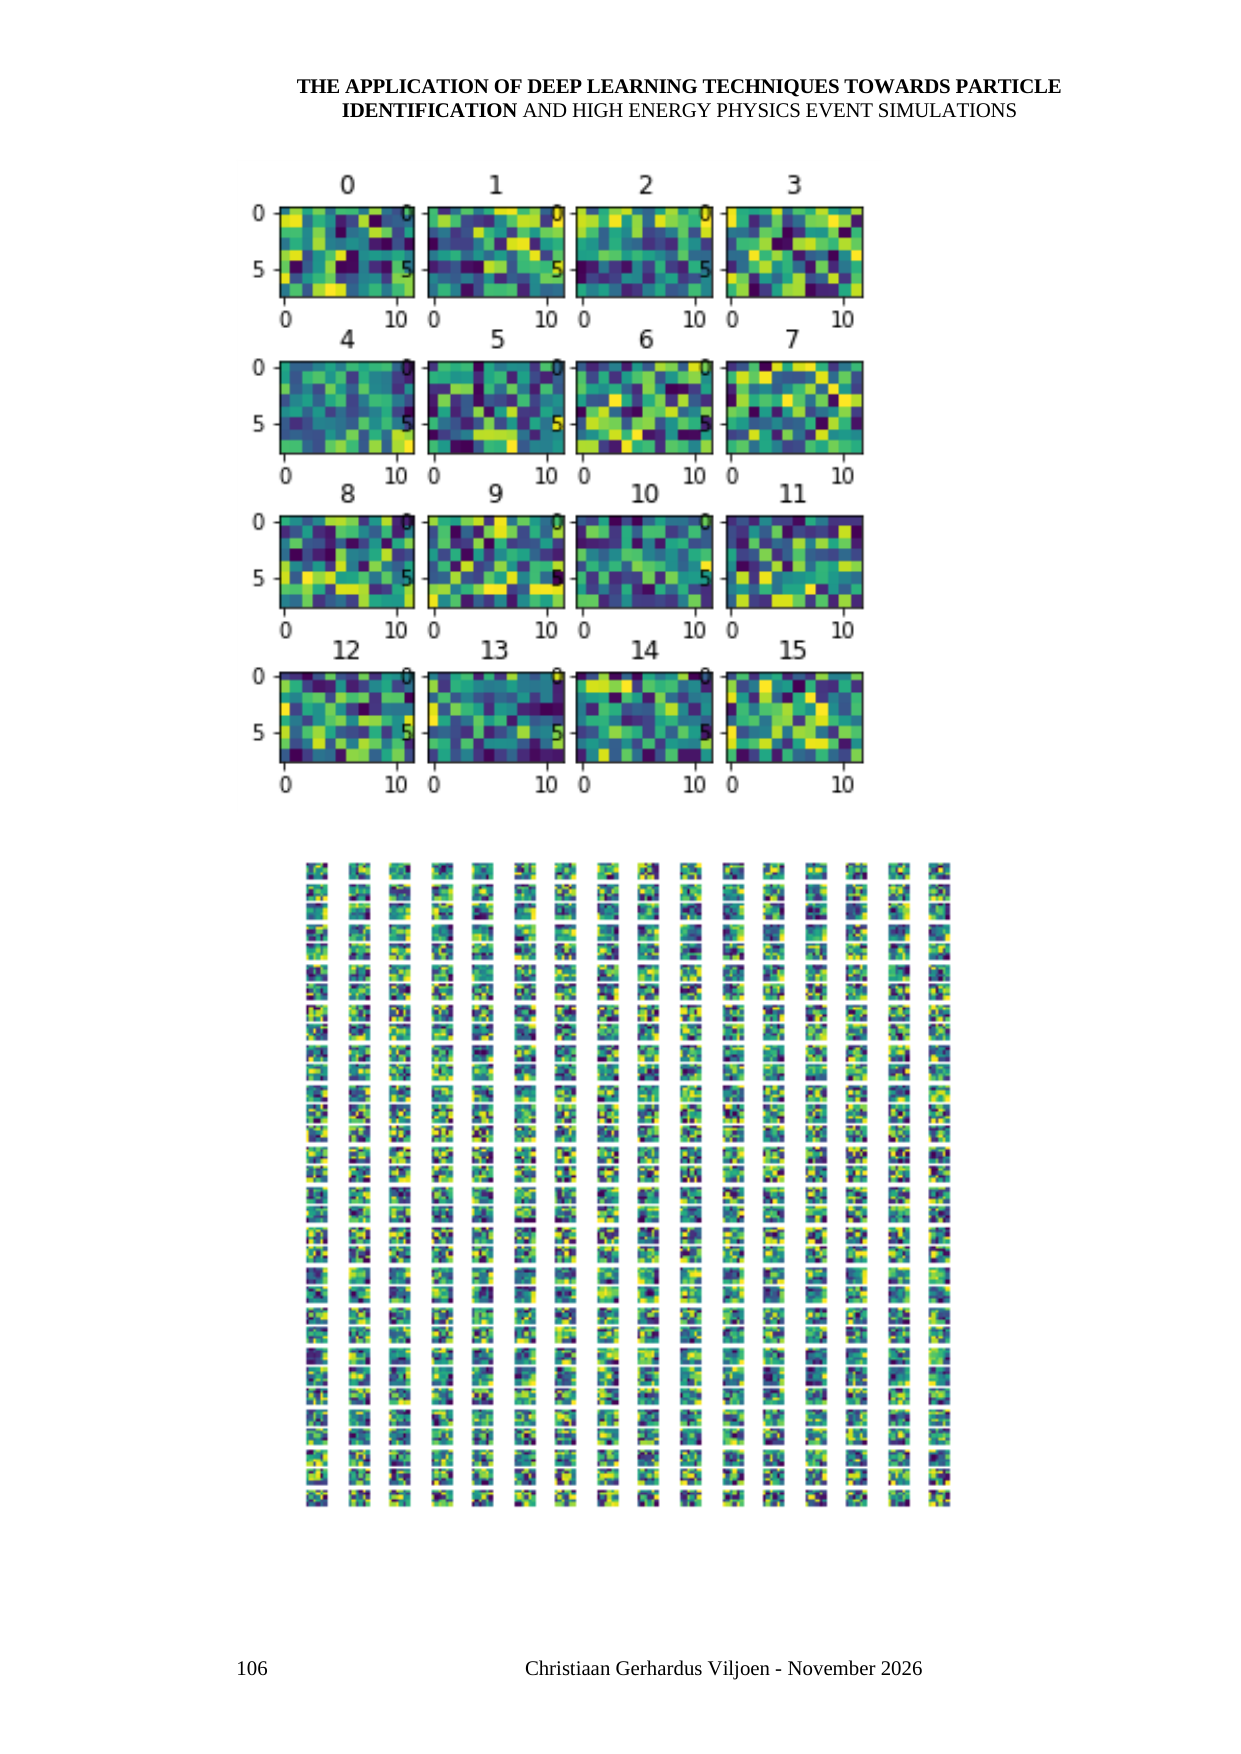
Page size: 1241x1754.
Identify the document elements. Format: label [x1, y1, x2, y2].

picture [236, 159, 883, 812]
picture [236, 840, 972, 1564]
